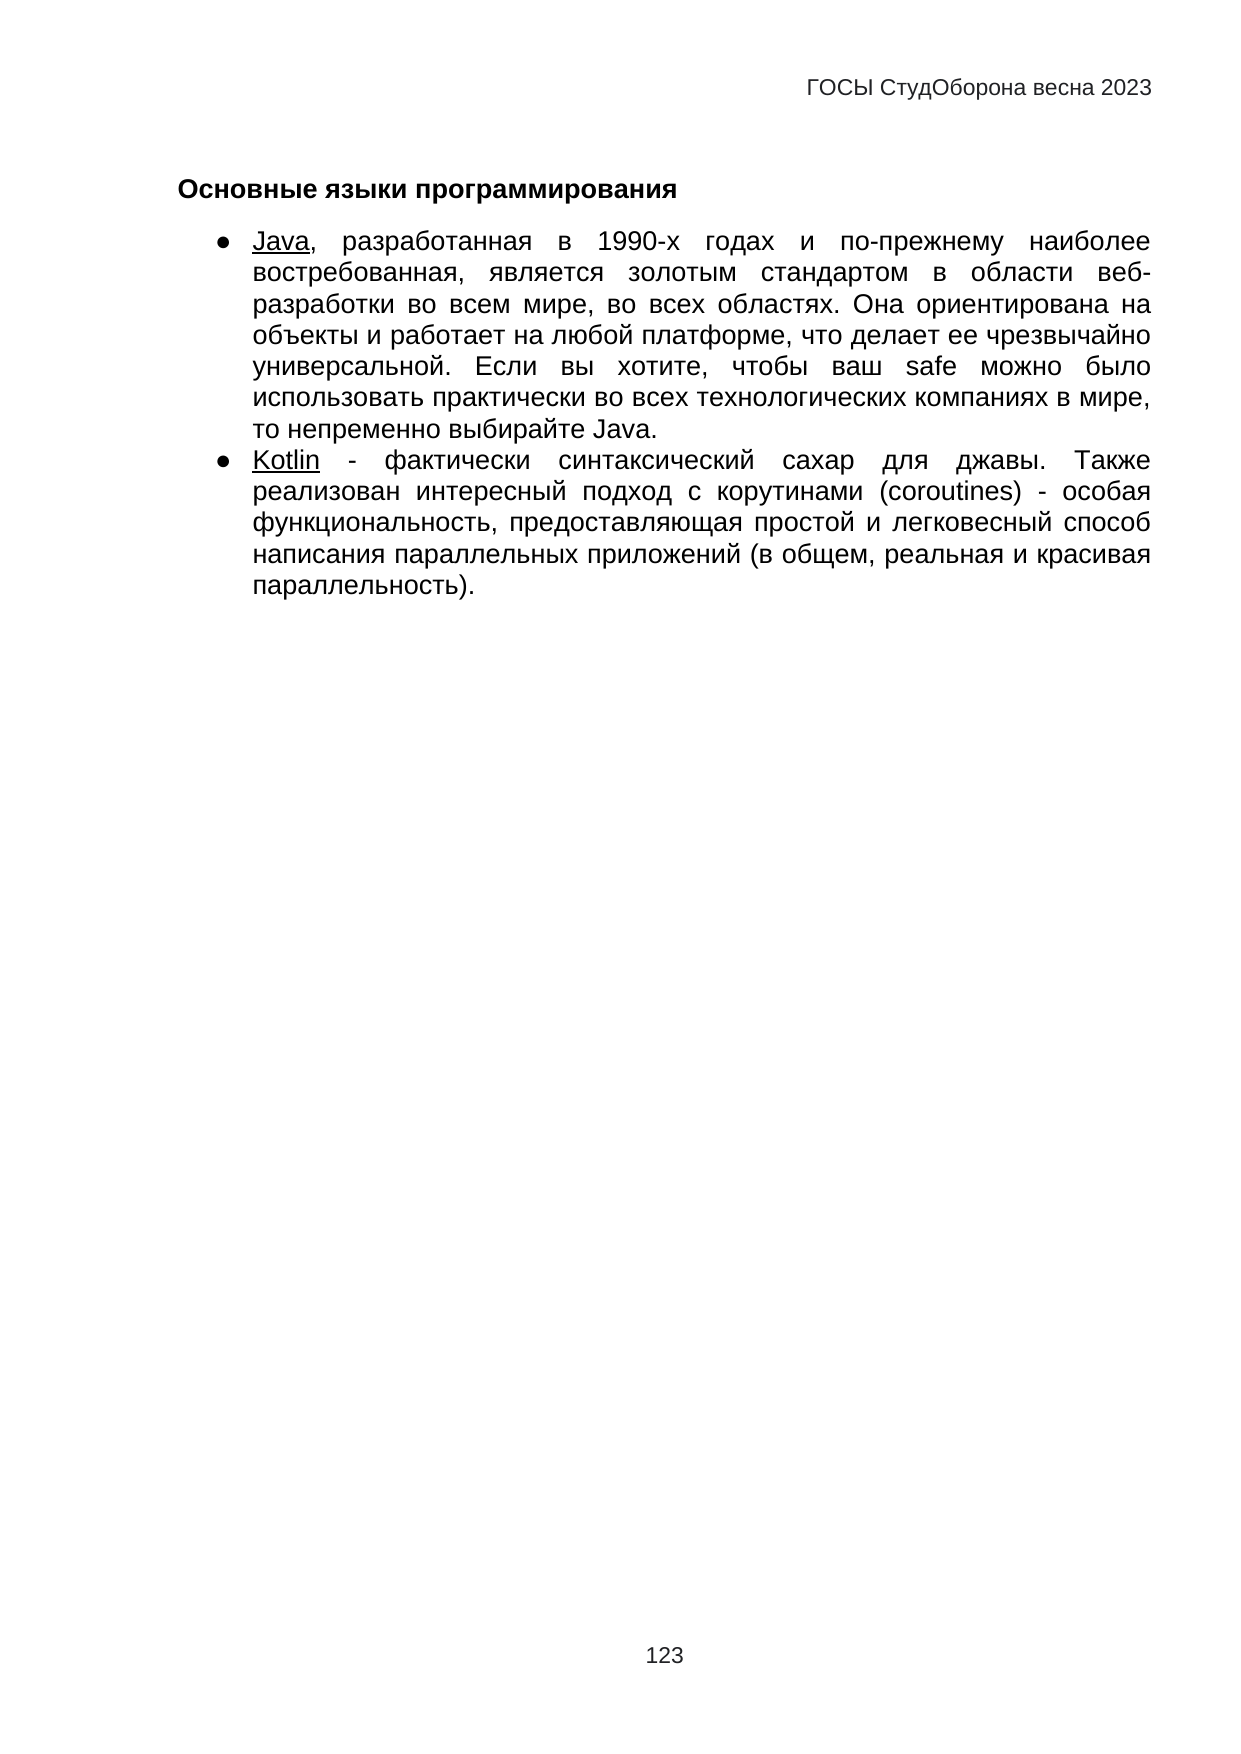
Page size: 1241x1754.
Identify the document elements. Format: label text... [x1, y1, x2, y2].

text Основные языки программирования [177, 173, 1152, 204]
list Kotlin - фактически синтаксический сахар для джавы. Также реализован интересный подход с корутинами (coroutines) - особая функциональность, предоставляющая простой и легковесный способ написания параллельных приложений (в общем, реальная и красивая параллельность). [215, 444, 1152, 600]
list Java, разработанная в 1990-х годах и по-прежнему наиболее востребованная, является золотым стандартом в области веб-разработки во всем мире, во всех областях. Она ориентирована на объекты и работает на любой платформе, что делает ее чрезвычайно универсальной. Если вы хотите, чтобы ваш safe можно было использовать практически во всех технологических компаниях в мире, то непременно выбирайте Java. [215, 225, 1152, 444]
